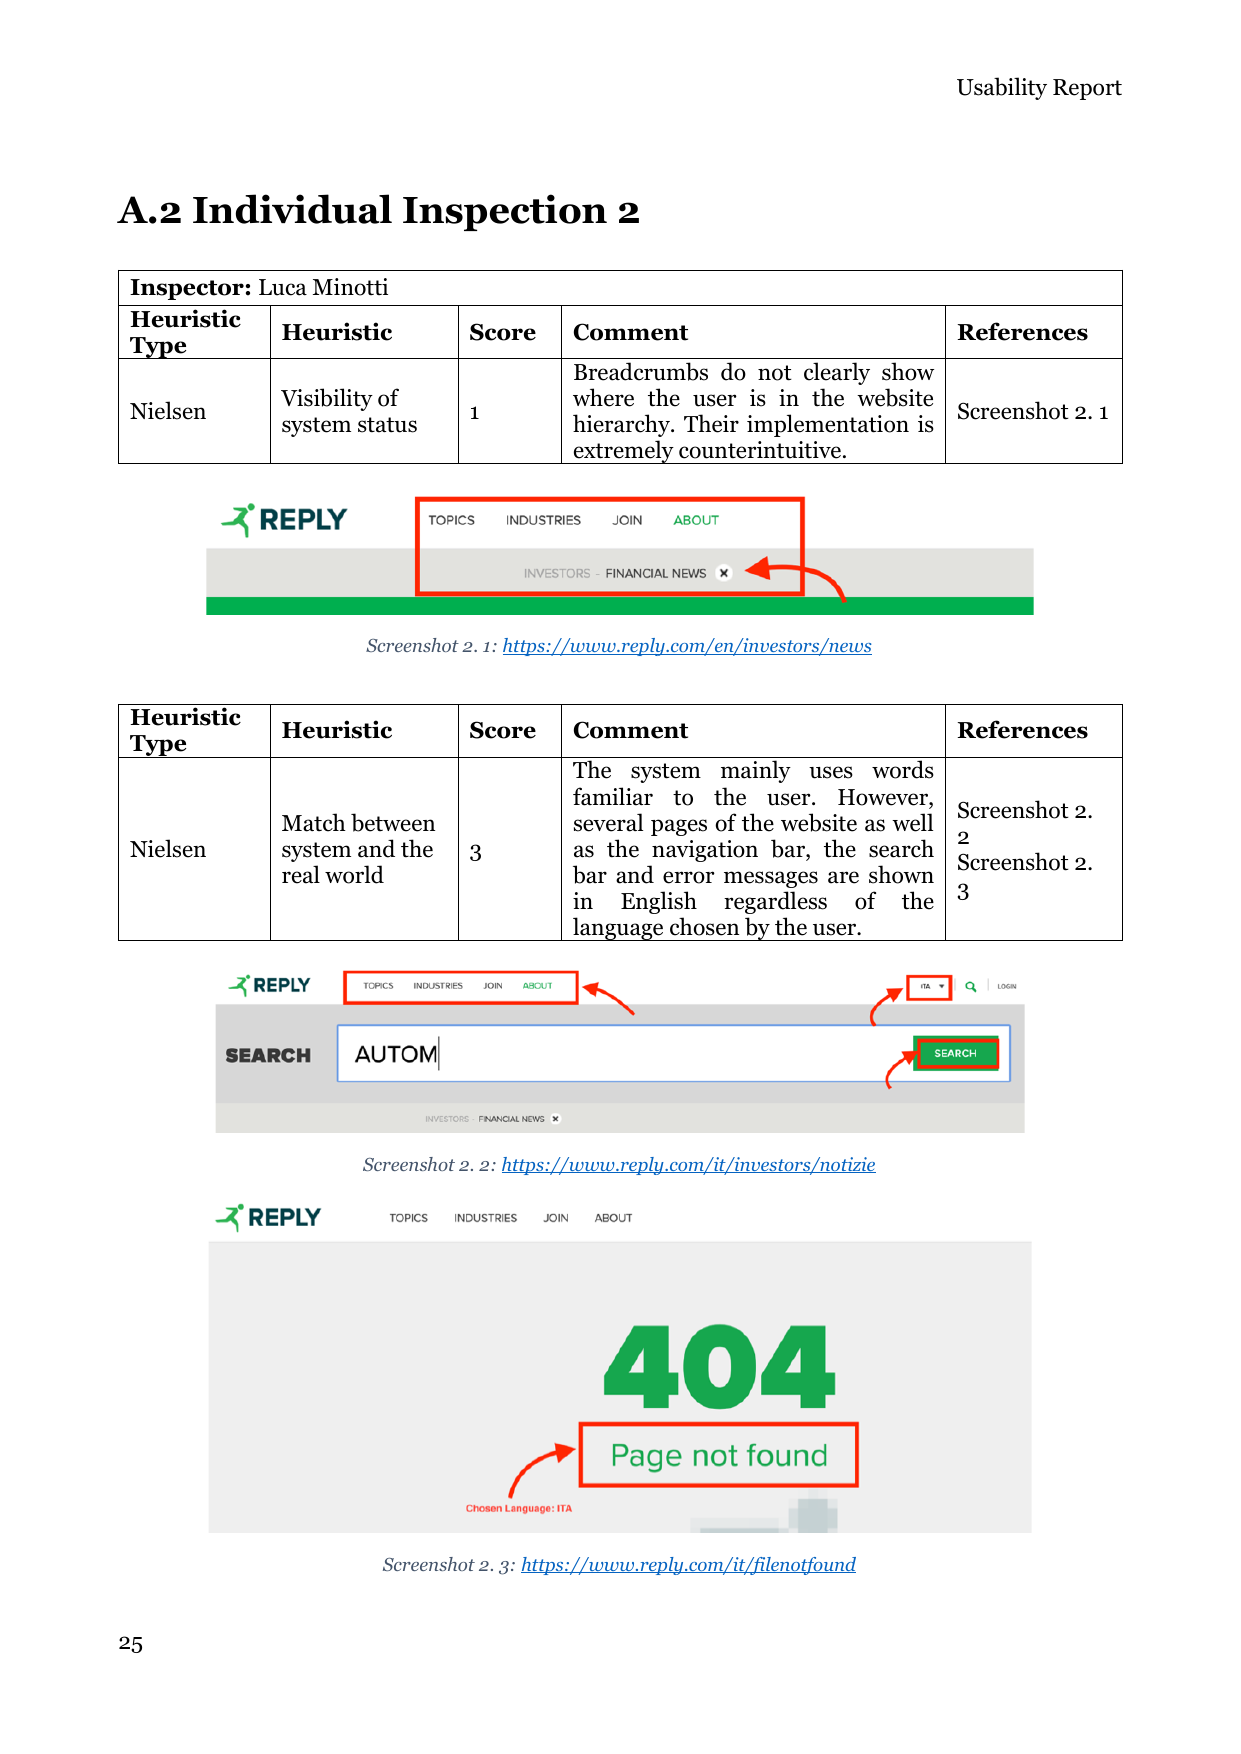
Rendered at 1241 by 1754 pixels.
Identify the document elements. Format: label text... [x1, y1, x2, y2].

table_cell The system mainly uses words familiar to the user. However, several pages of the website as well as the navigation bar, the search bar and error messages are shown in English regardless of the language chosen by the user. [562, 758, 945, 940]
picture [208, 1196, 1032, 1533]
subtitle A.2 Individual Inspection 2 [118, 189, 1122, 232]
table_header Comment [562, 705, 945, 757]
table_cell Heuristic Type [119, 306, 270, 358]
table_cell 1 [459, 359, 561, 463]
table_header Score [459, 705, 561, 757]
table_cell References [946, 306, 1122, 358]
table_cell Nielsen [119, 359, 270, 463]
table_cell 3 [459, 758, 561, 940]
text Screenshot 2. 1: https://www.reply.com/en/investors/news [118, 636, 1122, 657]
table_cell Match between system and the real world [271, 758, 458, 940]
table_cell Heuristic [271, 306, 458, 358]
table_cell Score [459, 306, 561, 358]
table_header Inspector: Luca Minotti [119, 271, 1122, 305]
table_cell Screenshot 2. 2 Screenshot 2. 3 [946, 758, 1122, 940]
table_header Heuristic Type [119, 705, 270, 757]
text Screenshot 2. 2: https://www.reply.com/it/investors/notizie [118, 1154, 1122, 1175]
table_cell Screenshot 2. 1 [946, 359, 1122, 463]
picture [206, 490, 1034, 615]
table_cell Nielsen [119, 758, 270, 940]
table_header Heuristic [271, 705, 458, 757]
table_cell Breadcrumbs do not clearly show where the user is in the website hierarchy. Their implementation is extremely counterintuitive. [562, 359, 945, 463]
table_cell Visibility of system status [271, 359, 458, 463]
text Screenshot 2. 3: https://www.reply.com/it/filenotfound [118, 1554, 1122, 1575]
picture [215, 967, 1025, 1133]
table_cell Comment [562, 306, 945, 358]
table_header References [946, 705, 1122, 757]
